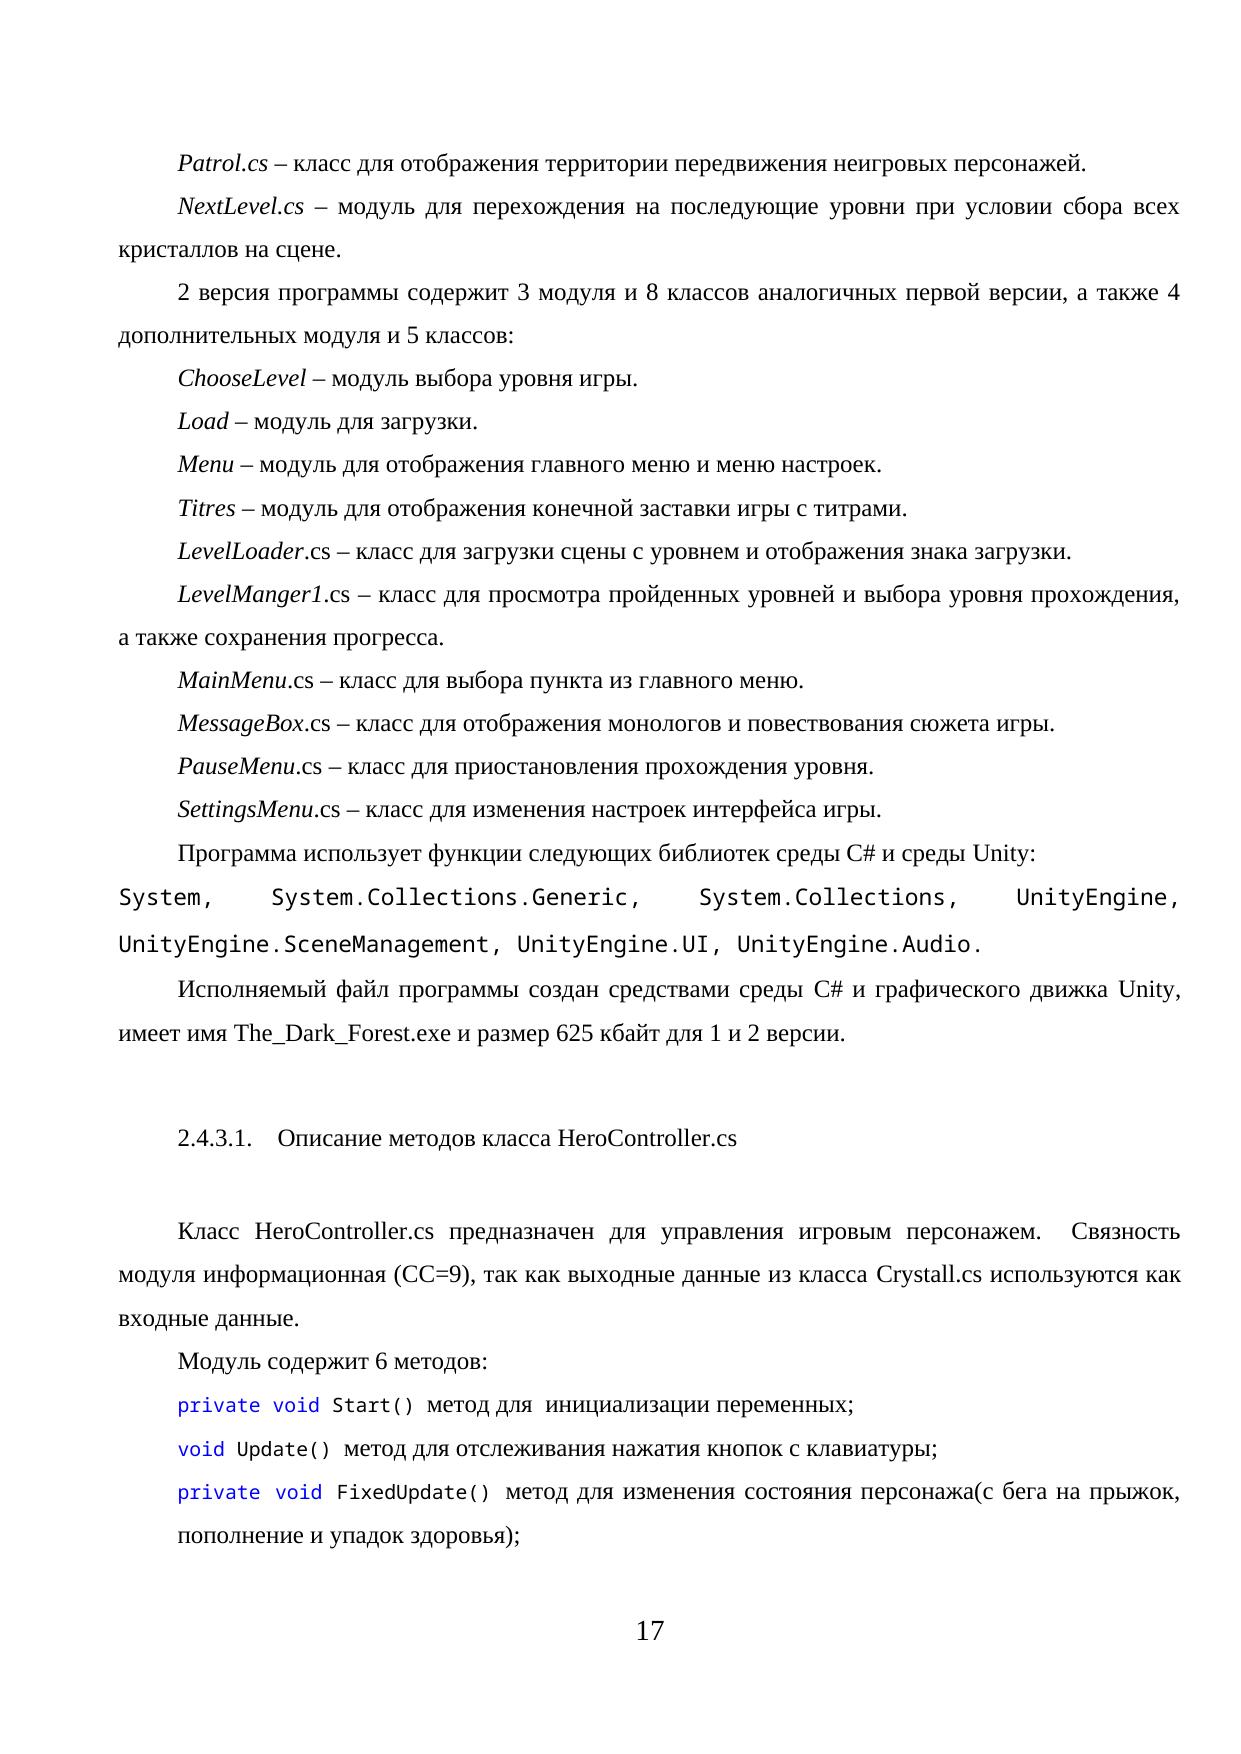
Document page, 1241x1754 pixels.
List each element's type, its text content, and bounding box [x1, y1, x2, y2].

text Исполняемый файл программы создан средствами среды C# и графического движка Unity, имеет имя The_Dark_Forest.exe и размер 625 кбайт для 1 и 2 версии. [118, 974, 1181, 1046]
text System, System.Collections.Generic, System.Collections, UnityEngine, UnityEngine.SceneManagement, UnityEngine.UI, UnityEngine.Audio. [118, 881, 1181, 959]
text PauseMenu.cs – класс для приостановления прохождения уровня. [118, 751, 1181, 780]
text LevelManger1.cs – класс для просмотра пройденных уровней и выбора уровня прохождения, а также сохранения прогресса. [118, 579, 1181, 651]
text Load – модуль для загрузки. [118, 406, 1181, 435]
text Модуль содержит 6 методов: [118, 1346, 1181, 1374]
text Titres – модуль для отображения конечной заставки игры с титрами. [118, 493, 1181, 521]
text Класс HeroController.cs предназначен для управления игровым персонажем. Связность модуля информационная (СС=9), так как выходные данные из класса Crystall.cs используются как входные данные. [118, 1216, 1181, 1331]
text Menu – модуль для отображения главного меню и меню настроек. [118, 449, 1181, 478]
text MainMenu.cs – класс для выбора пункта из главного меню. [118, 665, 1181, 694]
text 2 версия программы содержит 3 модуля и 8 классов аналогичных первой версии, а также 4 дополнительных модуля и 5 классов: [118, 277, 1181, 349]
text NextLevel.cs – модуль для перехождения на последующие уровни при условии сбора всех кристаллов на сцене. [118, 191, 1181, 263]
text void Update() метод для отслеживания нажатия кнопок с клавиатуры; [177, 1433, 1181, 1462]
text SettingsMenu.cs – класс для изменения настроек интерфейса игры. [118, 794, 1181, 823]
subtitle 2.4.3.1. Описание методов класса HeroController.cs [118, 1123, 1181, 1152]
text ChooseLevel – модуль выбора уровня игры. [118, 363, 1181, 392]
text private void FixedUpdate() метод для изменения состояния персонажа(с бега на прыжок, пополнение и упадок здоровья); [177, 1476, 1181, 1549]
text LevelLoader.cs – класс для загрузки сцены с уровнем и отображения знака загрузки. [118, 536, 1181, 564]
text MessageBox.cs – класс для отображения монологов и повествования сюжета игры. [118, 708, 1181, 737]
text Программа использует функции следующих библиотек среды С# и среды Unity: [118, 838, 1181, 866]
text private void Start() метод для инициализации переменных; [118, 1389, 1181, 1418]
text Patrol.cs – класс для отображения территории передвижения неигровых персонажей. [118, 148, 1181, 176]
